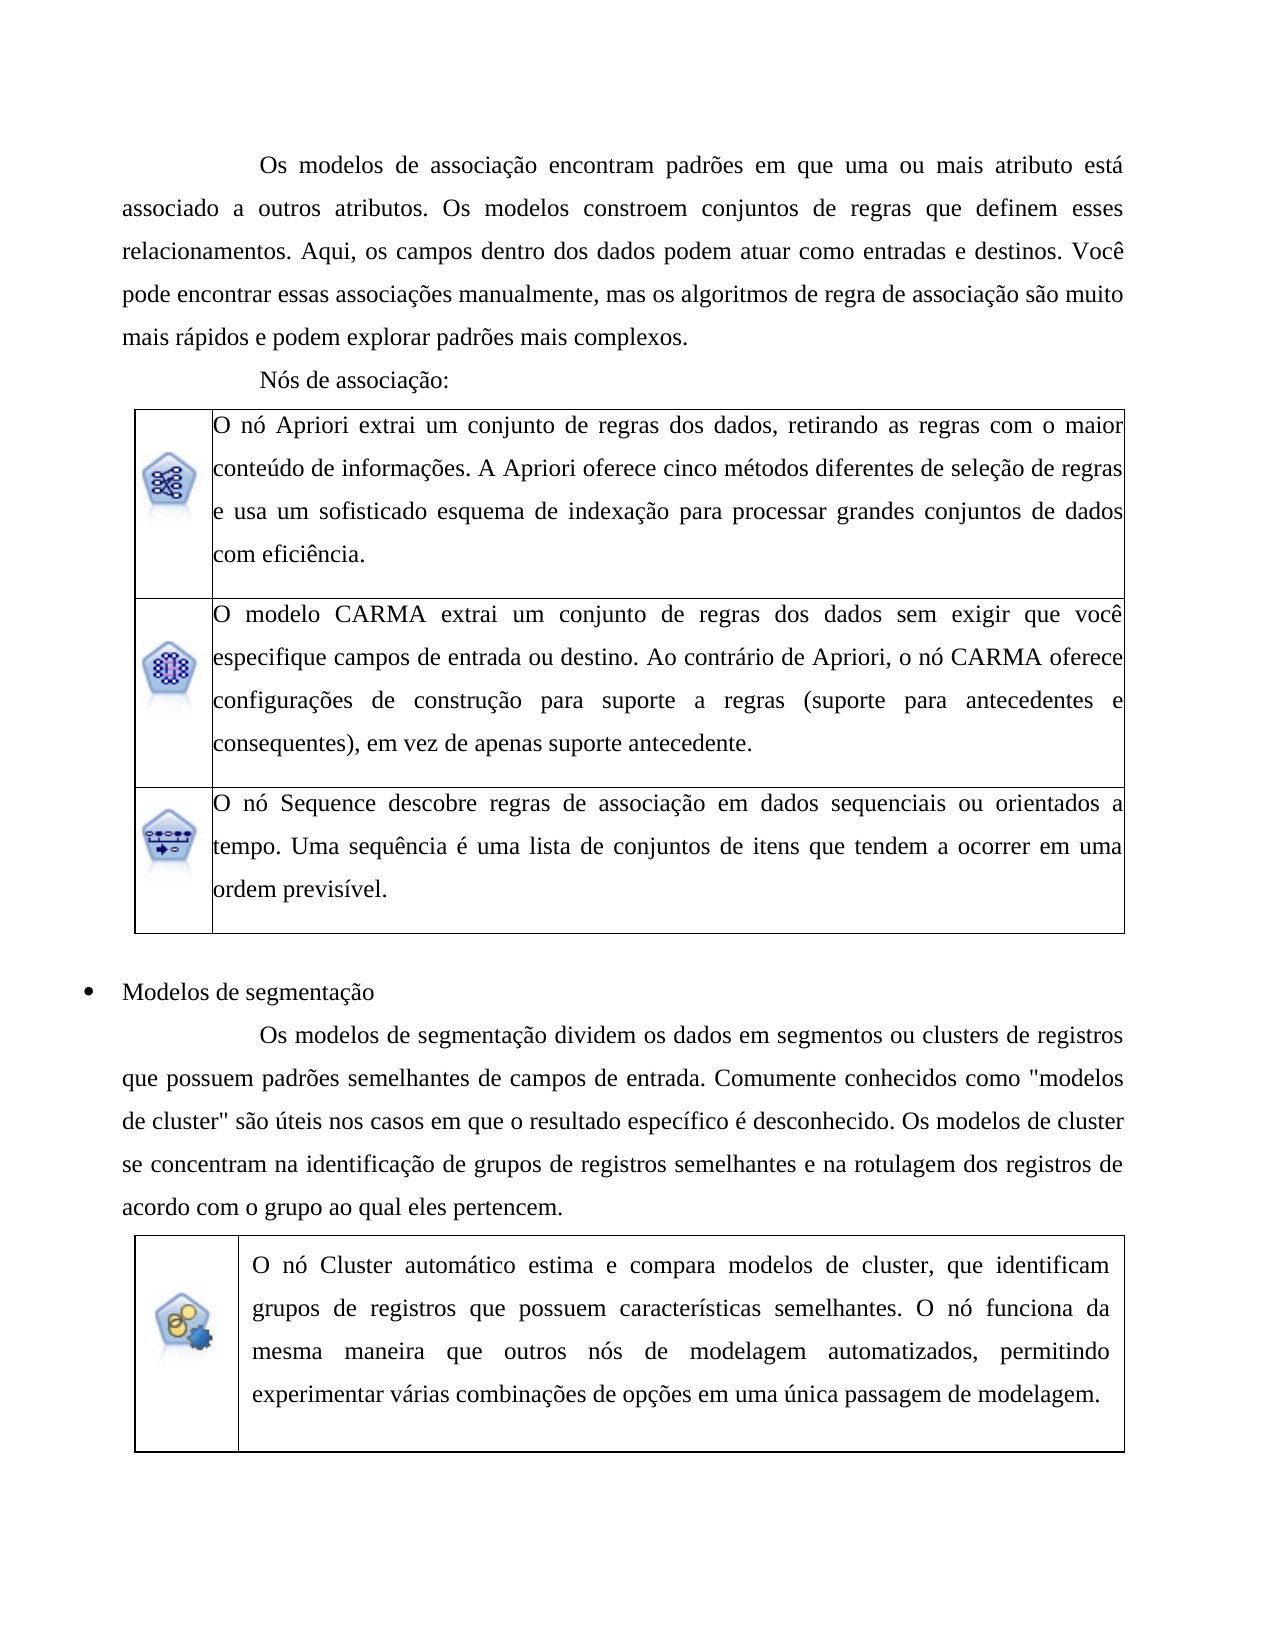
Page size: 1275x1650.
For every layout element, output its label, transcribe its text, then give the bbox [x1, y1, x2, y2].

text Os modelos de segmentação dividem os dados em segmentos ou clusters de registros que possuem padrões semelhantes de campos de entrada. Comumente conhecidos como "modelos de cluster" são úteis nos casos em que o resultado específico é desconhecido. Os modelos de cluster se concentram na identificação de grupos de registros semelhantes e na rotulagem dos registros de acordo com o grupo ao qual eles pertencem. [122, 1020, 1125, 1221]
table_header [136, 1236, 238, 1451]
text Os modelos de associação encontram padrões em que uma ou mais atributo está associado a outros atributos. Os modelos constroem conjuntos de regras que definem esses relacionamentos. Aqui, os campos dentro dos dados podem atuar como entradas e destinos. Você pode encontrar essas associações manualmente, mas os algoritmos de regra de associação são muito mais rápidos e podem explorar padrões mais complexos. [122, 150, 1125, 351]
table_header O nó Apriori extrai um conjunto de regras dos dados, retirando as regras com o maior conteúdo de informações. A Apriori oferece cinco métodos diferentes de seleção de regras e usa um sofisticado esquema de indexação para processar grandes conjuntos de dados com eficiência. [213, 410, 1124, 598]
text Nós de associação: [122, 366, 1125, 394]
table_cell O nó Sequence descobre regras de associação em dados sequenciais ou orientados a tempo. Uma sequência é uma lista de conjuntos de itens que tendem a ocorrer em uma ordem previsível. [213, 788, 1124, 932]
picture [141, 808, 206, 882]
table_cell [136, 599, 212, 787]
table_cell O modelo CARMA extrai um conjunto de regras dos dados sem exigir que você especifique campos de entrada ou destino. Ao contrário de Apriori, o nó CARMA oferece configurações de construção para suporte a regras (suporte para antecedentes e consequentes), em vez de apenas suporte antecedente. [213, 599, 1124, 787]
picture [154, 1292, 219, 1366]
picture [141, 641, 206, 715]
table_header O nó Cluster automático estima e compara modelos de cluster, que identificam grupos de registros que possuem características semelhantes. O nó funciona da mesma maneira que outros nós de modelagem automatizados, permitindo experimentar várias combinações de opções em uma única passagem de modelagem. [239, 1236, 1124, 1451]
table_header [136, 410, 212, 598]
list Modelos de segmentação [84, 977, 1125, 1005]
picture [141, 452, 206, 526]
table_cell [136, 788, 212, 932]
